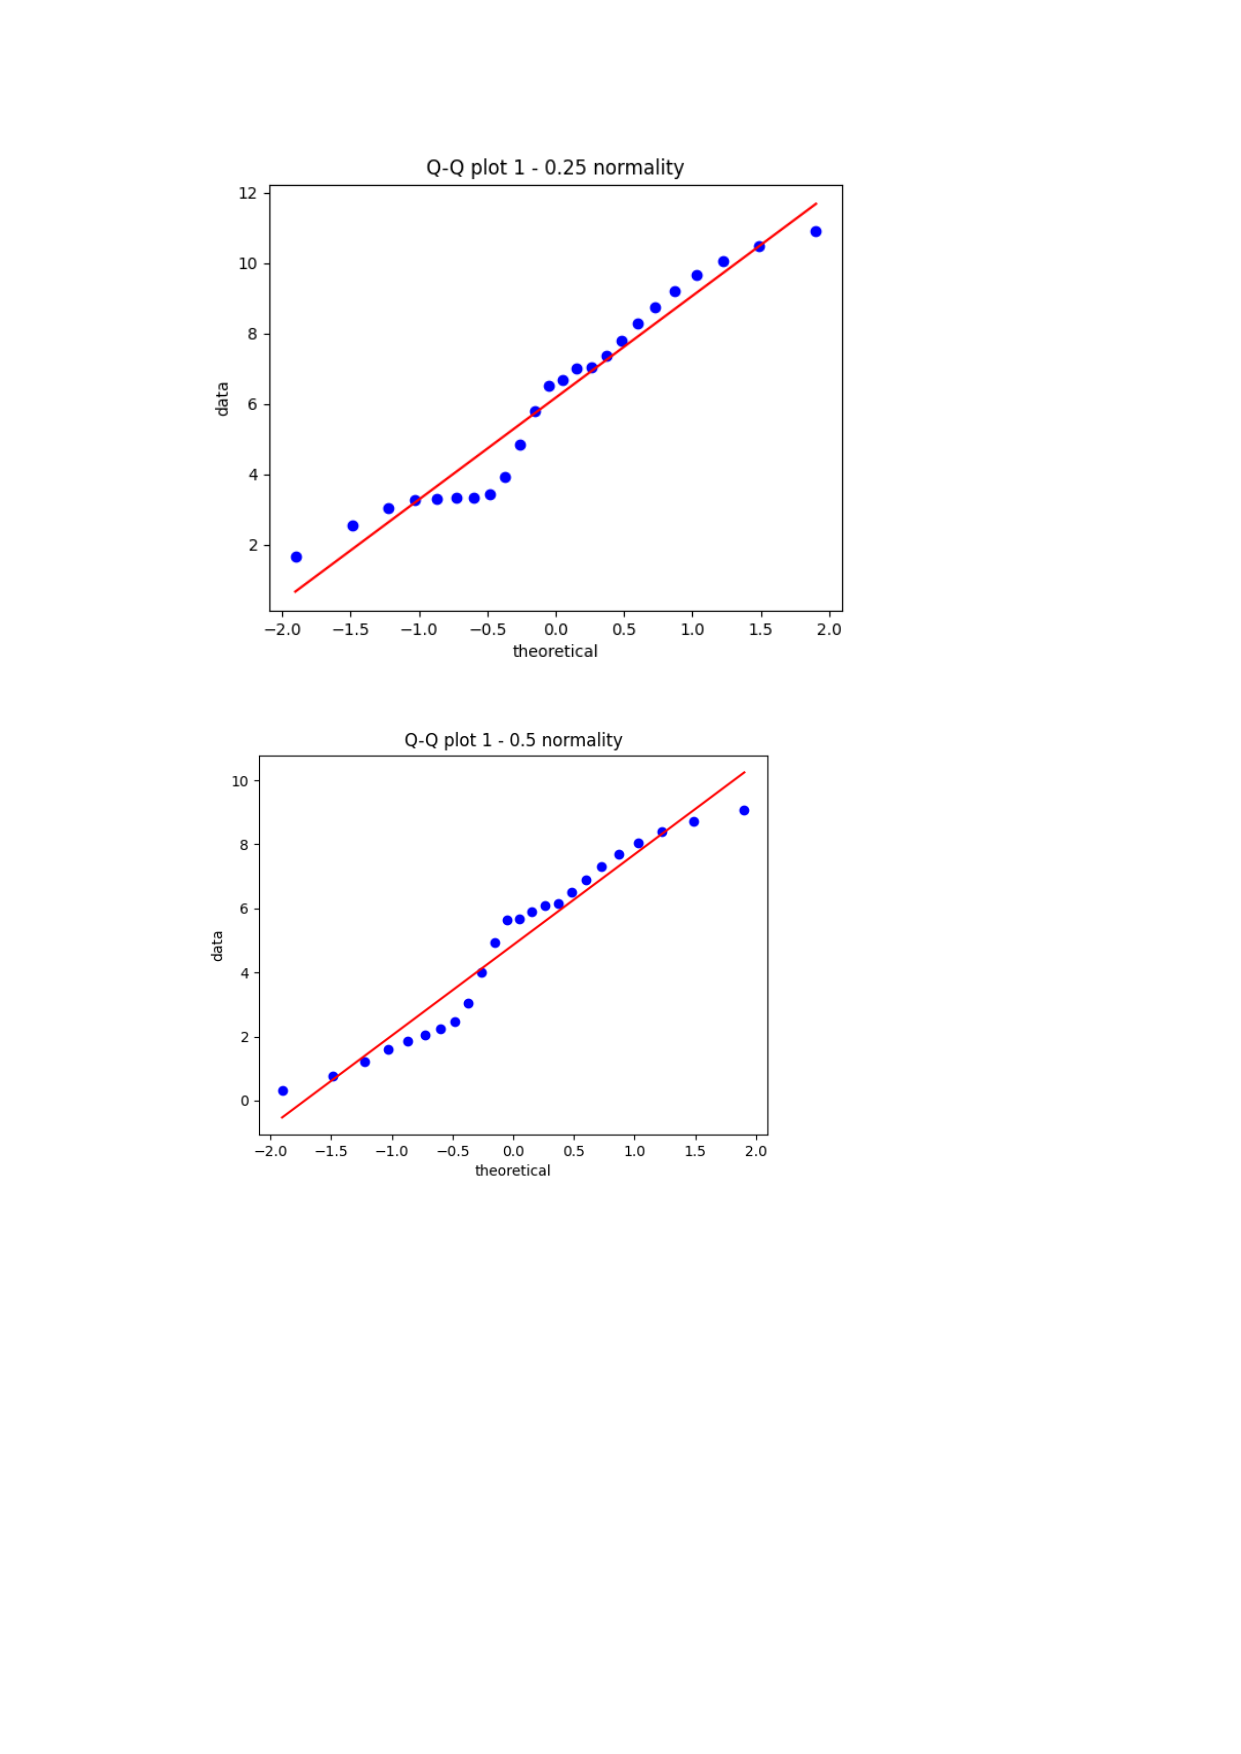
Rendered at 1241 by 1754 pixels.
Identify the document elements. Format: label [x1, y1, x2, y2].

picture [177, 696, 833, 1189]
picture [177, 118, 916, 672]
